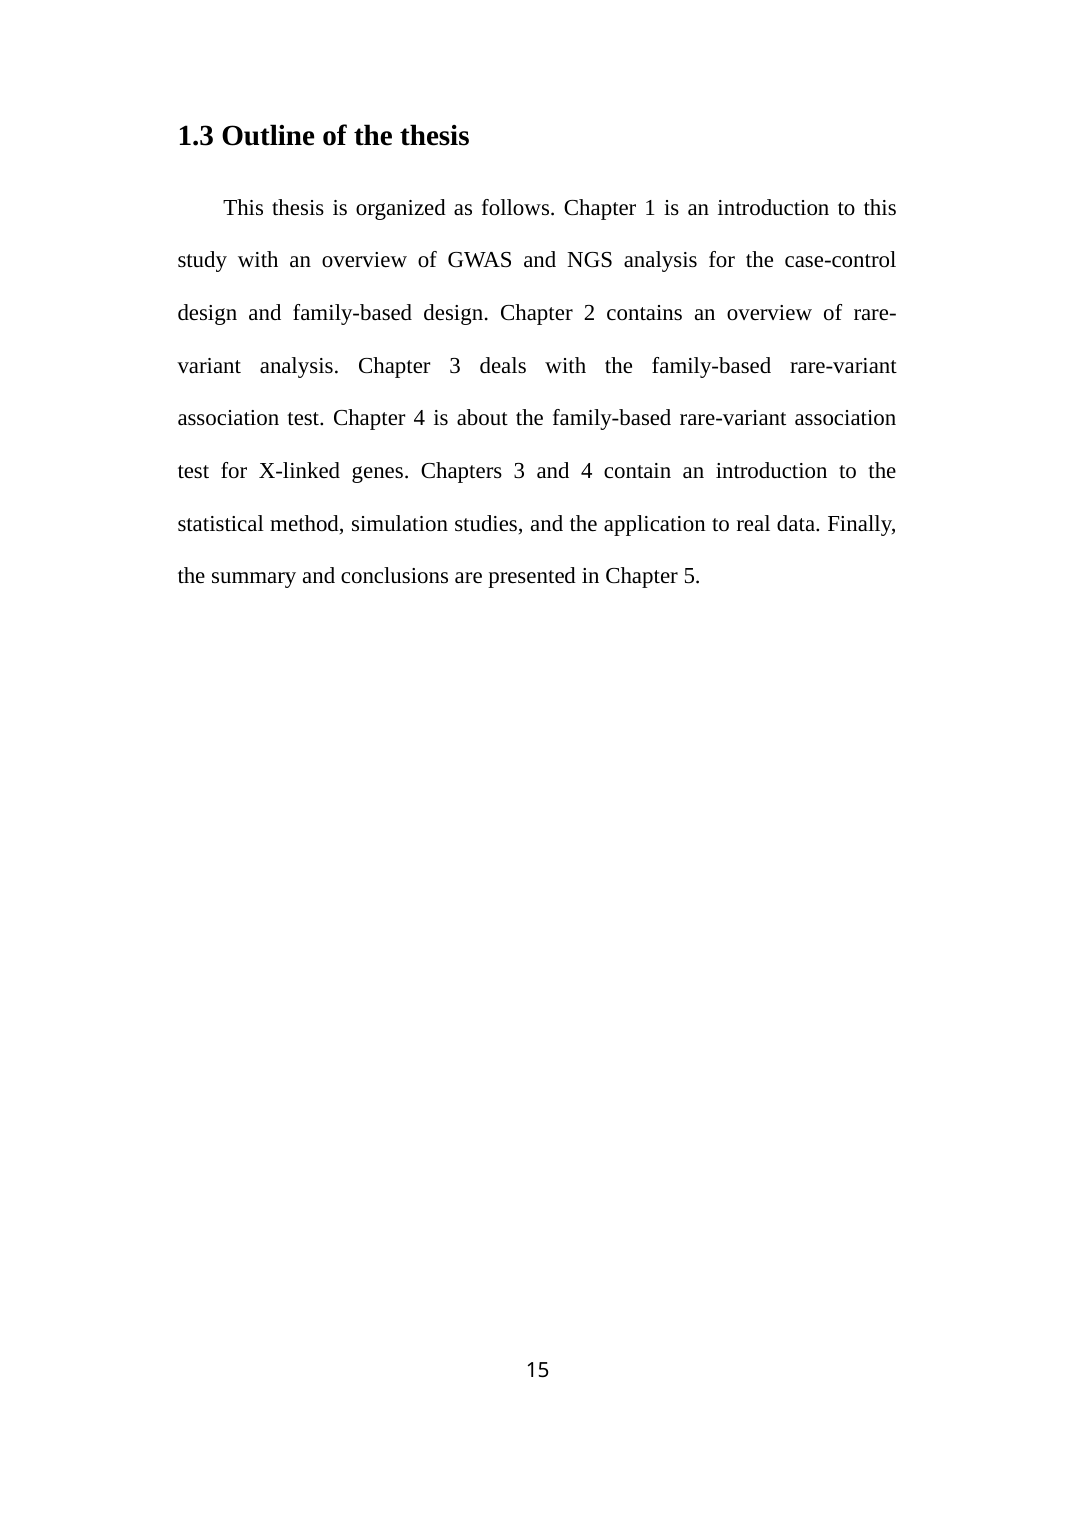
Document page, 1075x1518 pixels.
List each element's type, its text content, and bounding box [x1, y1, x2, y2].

text 1.3 Outline of the thesis [177, 118, 898, 152]
text This thesis is organized as follows. Chapter 1 is an introduction to this study with an overview of GWAS and NGS analysis for the case-control design and family-based design. Chapter 2 contains an overview of rare-variant analysis. Chapter 3 deals with the family-based rare-variant association test. Chapter 4 is about the family-based rare-variant association test for X-linked genes. Chapters 3 and 4 contain an introduction to the statistical method, simulation studies, and the application to real data. Finally, the summary and conclusions are presented in Chapter 5. [177, 193, 898, 589]
